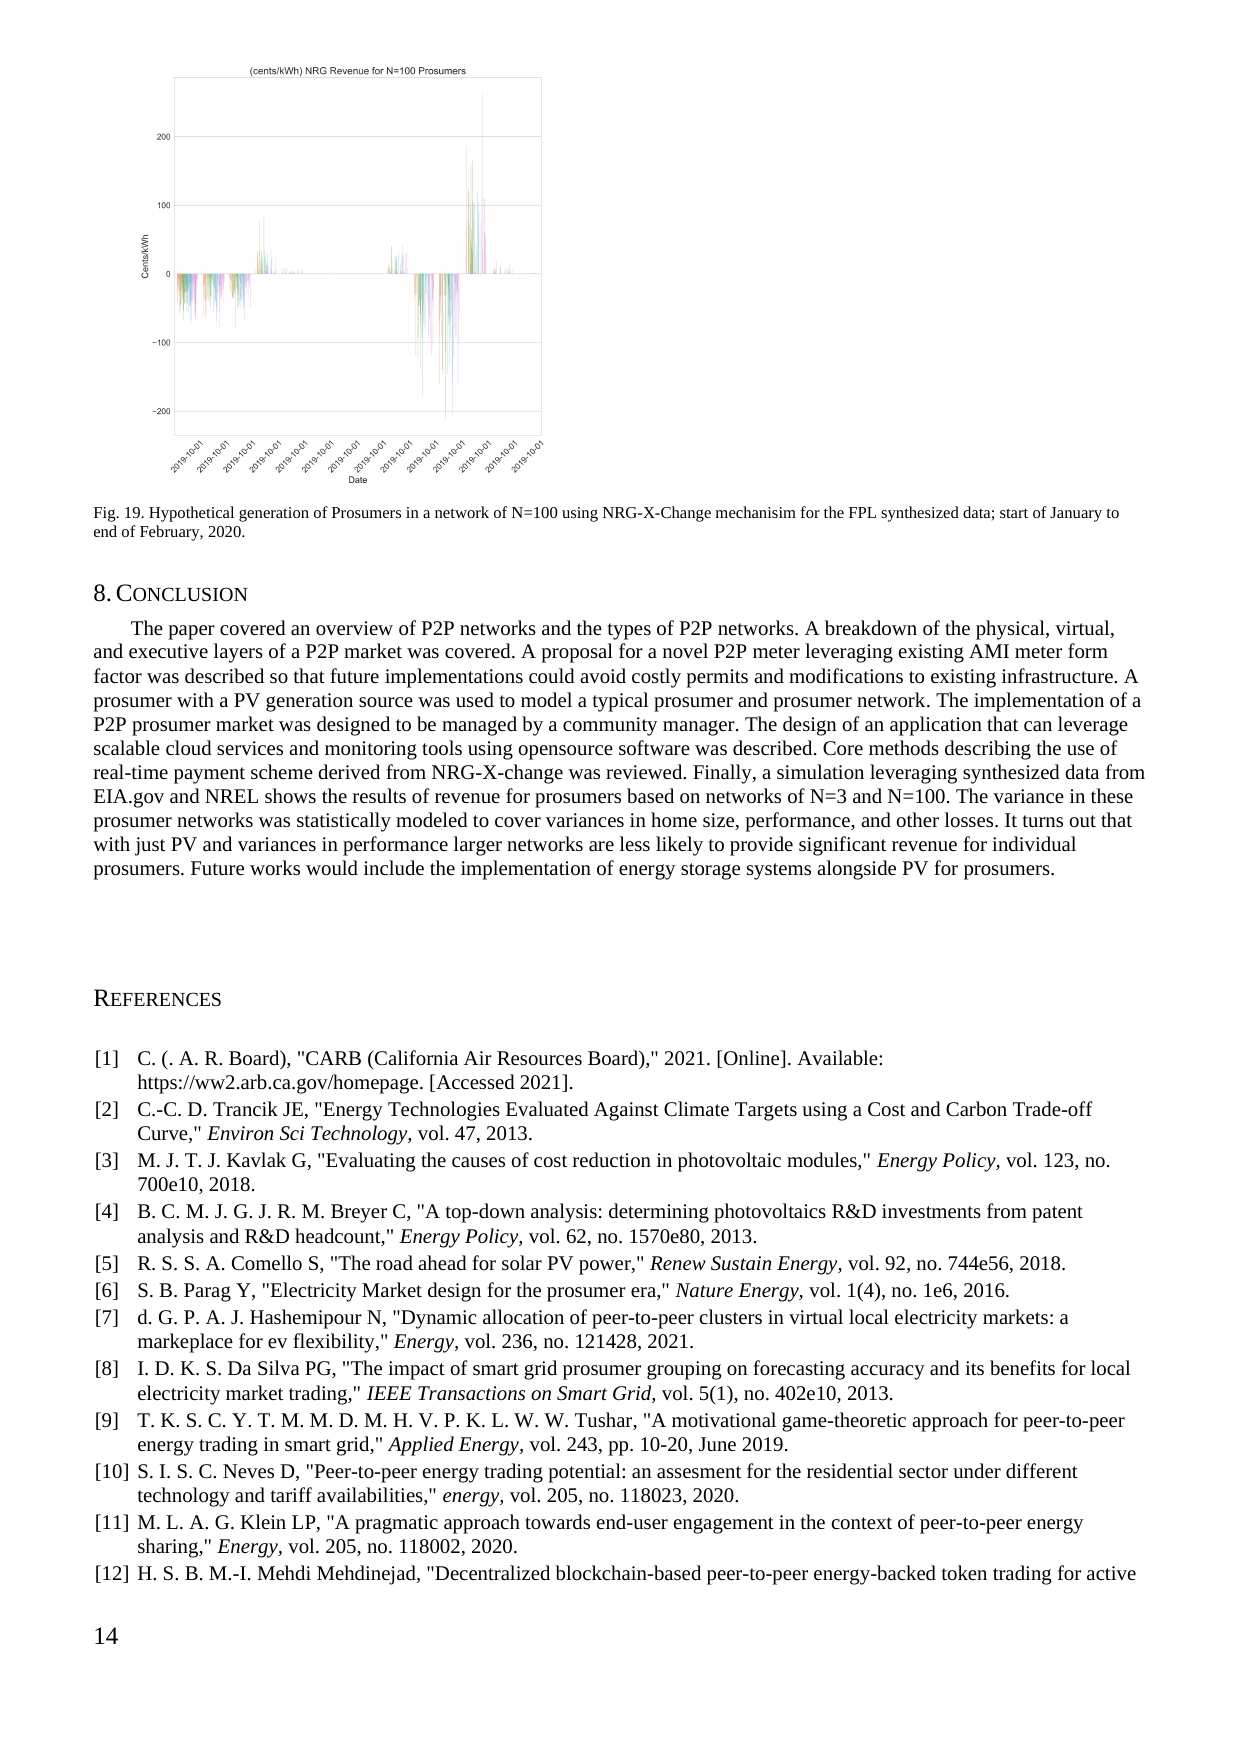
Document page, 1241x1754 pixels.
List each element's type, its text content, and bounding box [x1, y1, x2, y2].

text Hypothetical generation of Prosumers in a network of N=100 using NRG-X-Change mechanisim for the FPL synthesized data; start of January to end of February, 2020. [93, 502, 1147, 541]
subtitle Conclusion [93, 578, 1147, 607]
text The paper covered an overview of P2P networks and the types of P2P networks. A breakdown of the physical, virtual, and executive layers of a P2P market was covered. A proposal for a novel P2P meter leveraging existing AMI meter form factor was described so that future implementations could avoid costly permits and modifications to existing infrastructure. A prosumer with a PV generation source was used to model a typical prosumer and prosumer network. The implementation of a P2P prosumer market was designed to be managed by a community manager. The design of an application that can leverage scalable cloud services and monitoring tools using opensource software was described. Core methods describing the use of real-time payment scheme derived from NRG-X-change was reviewed. Finally, a simulation leveraging synthesized data from EIA.gov and NREL shows the results of revenue for prosumers based on networks of N=3 and N=100. The variance in these prosumer networks was statistically modeled to cover variances in home size, performance, and other losses. It turns out that with just PV and variances in performance larger networks are less likely to provide significant revenue for individual prosumers. Future works would include the implementation of energy storage systems alongside PV for prosumers. [93, 615, 1147, 880]
picture [138, 63, 555, 489]
